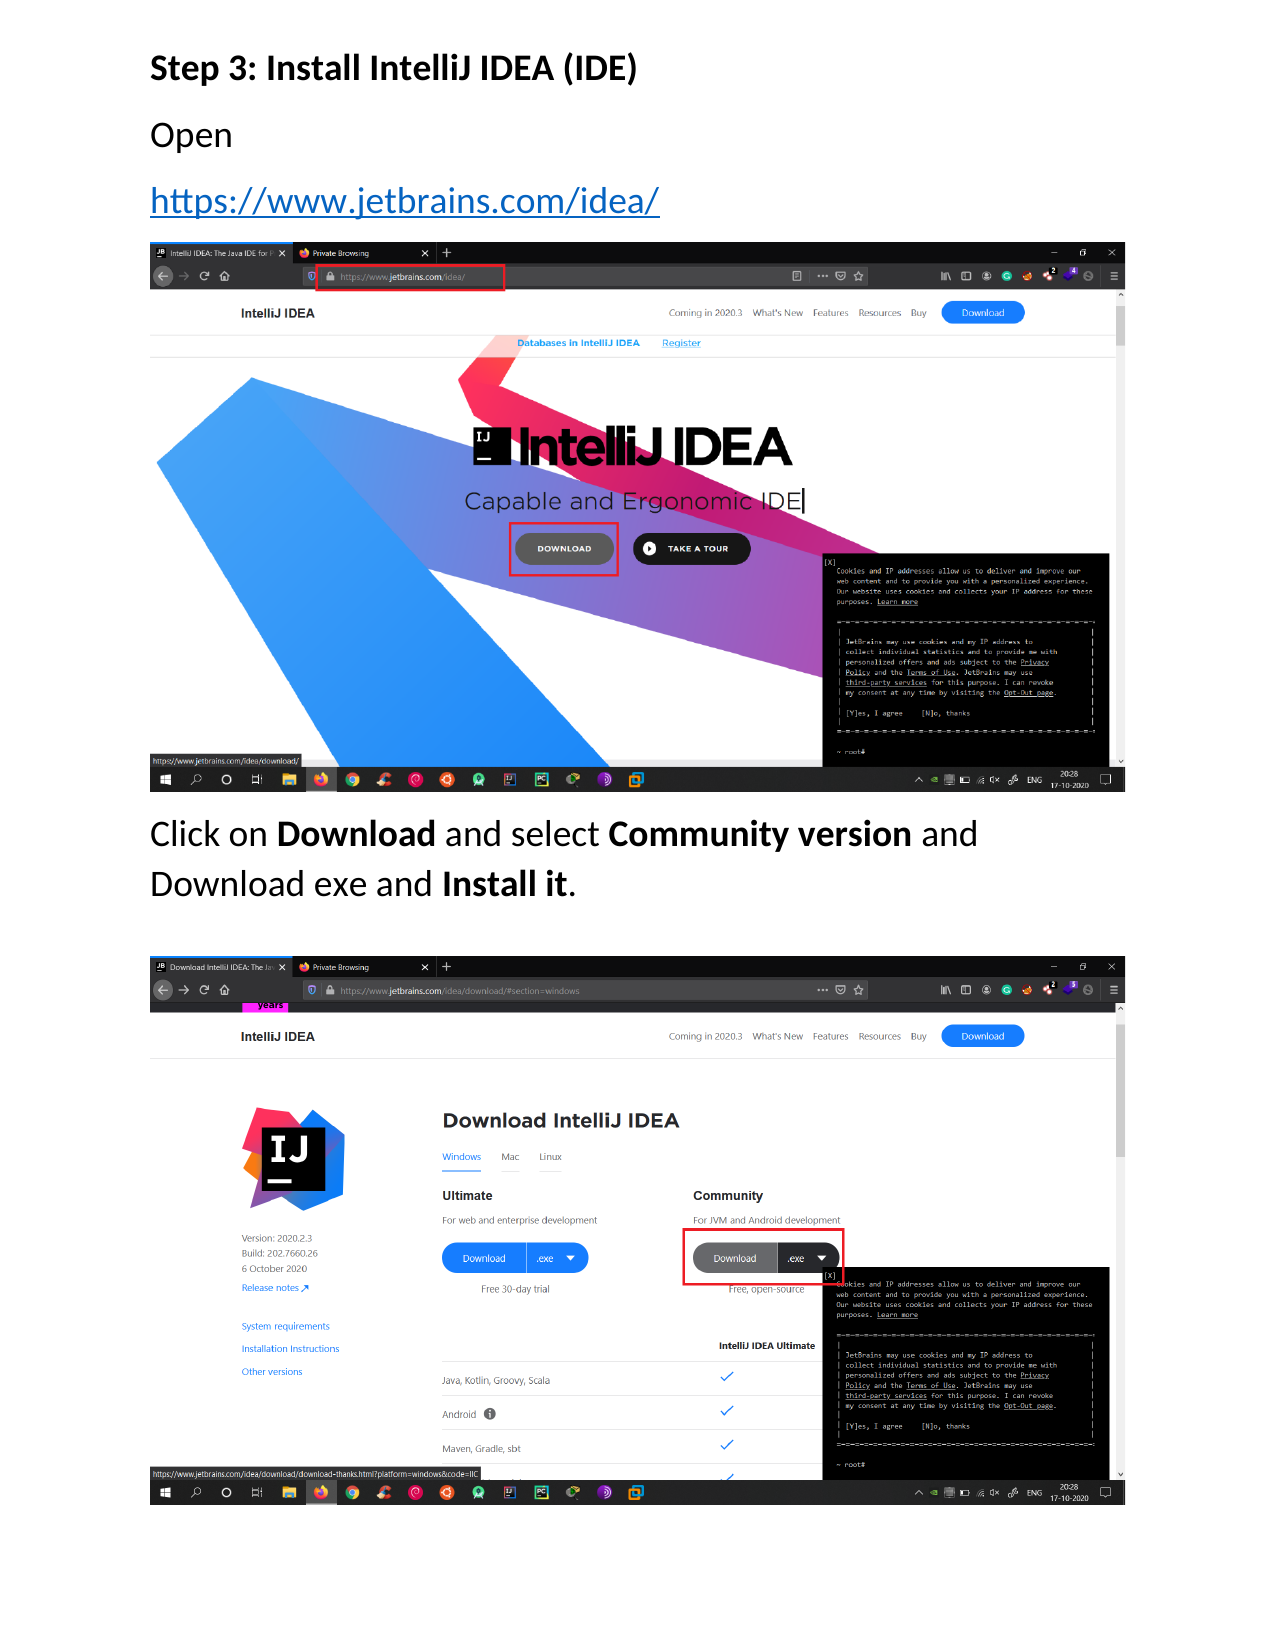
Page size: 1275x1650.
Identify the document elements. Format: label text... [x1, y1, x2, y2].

text https://www.jetbrains.com/idea/ [150, 177, 1125, 222]
picture [150, 956, 1125, 1505]
text Click on Download and select Community version and Download exe and Install it. [150, 810, 1125, 906]
text Open [150, 111, 1125, 156]
text Step 3: Install IntelliJ IDEA (IDE) [150, 44, 1125, 90]
picture [150, 242, 1125, 792]
